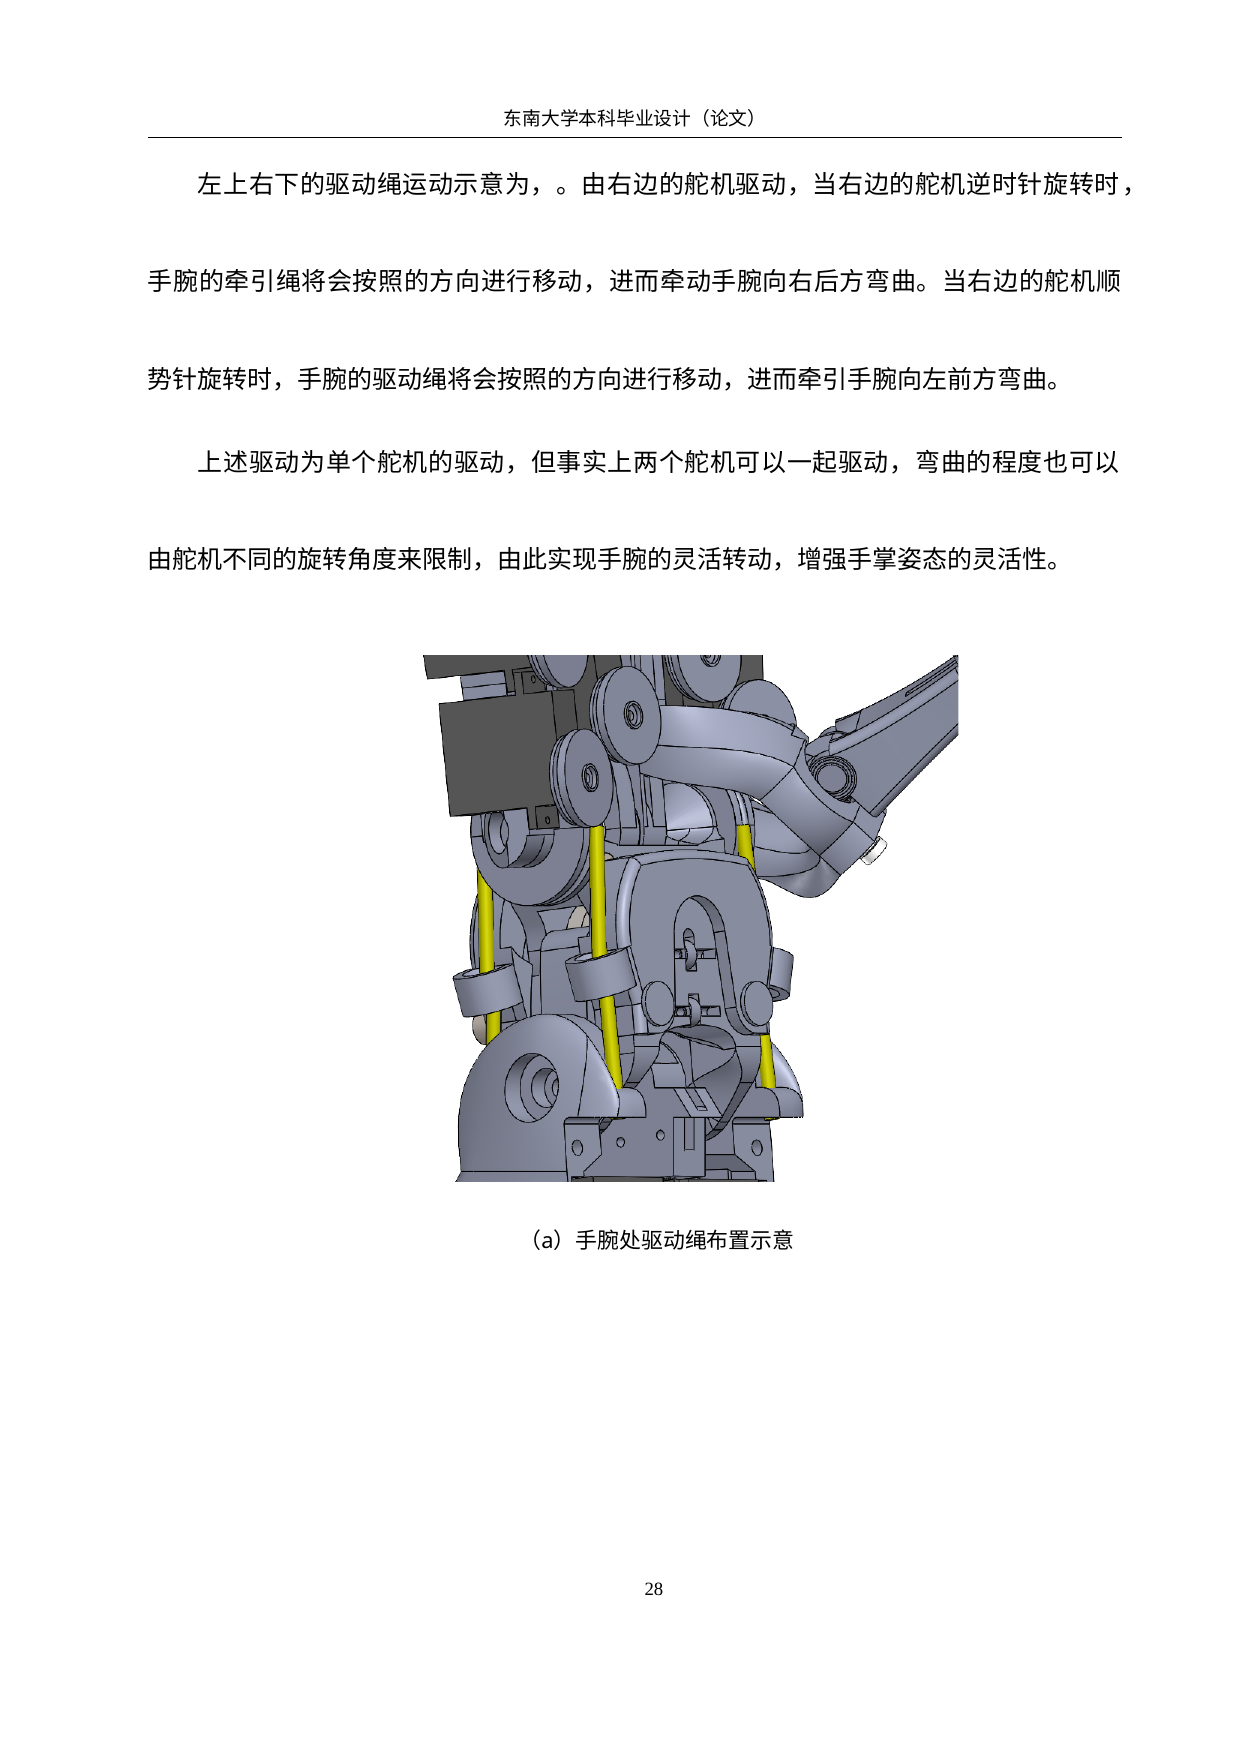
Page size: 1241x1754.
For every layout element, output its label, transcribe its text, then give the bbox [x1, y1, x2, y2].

text 上述驱动为单个舵机的驱动，但事实上两个舵机可以一起驱动，弯曲的程度也可以由舵机不同的旋转角度来限制，由此实现手腕的灵活转动，增强手掌姿态的灵活性。 [148, 428, 1122, 590]
text （a）手腕处驱动绳布置示意 [148, 1222, 1122, 1255]
picture [361, 655, 959, 1182]
text 左上右下的驱动绳运动示意为，。由右边的舵机驱动，当右边的舵机逆时针旋转时，手腕的牵引绳将会按照的方向进行移动，进而牵动手腕向右后方弯曲。当右边的舵机顺势针旋转时，手腕的驱动绳将会按照的方向进行移动，进而牵引手腕向左前方弯曲。 [148, 150, 1122, 410]
